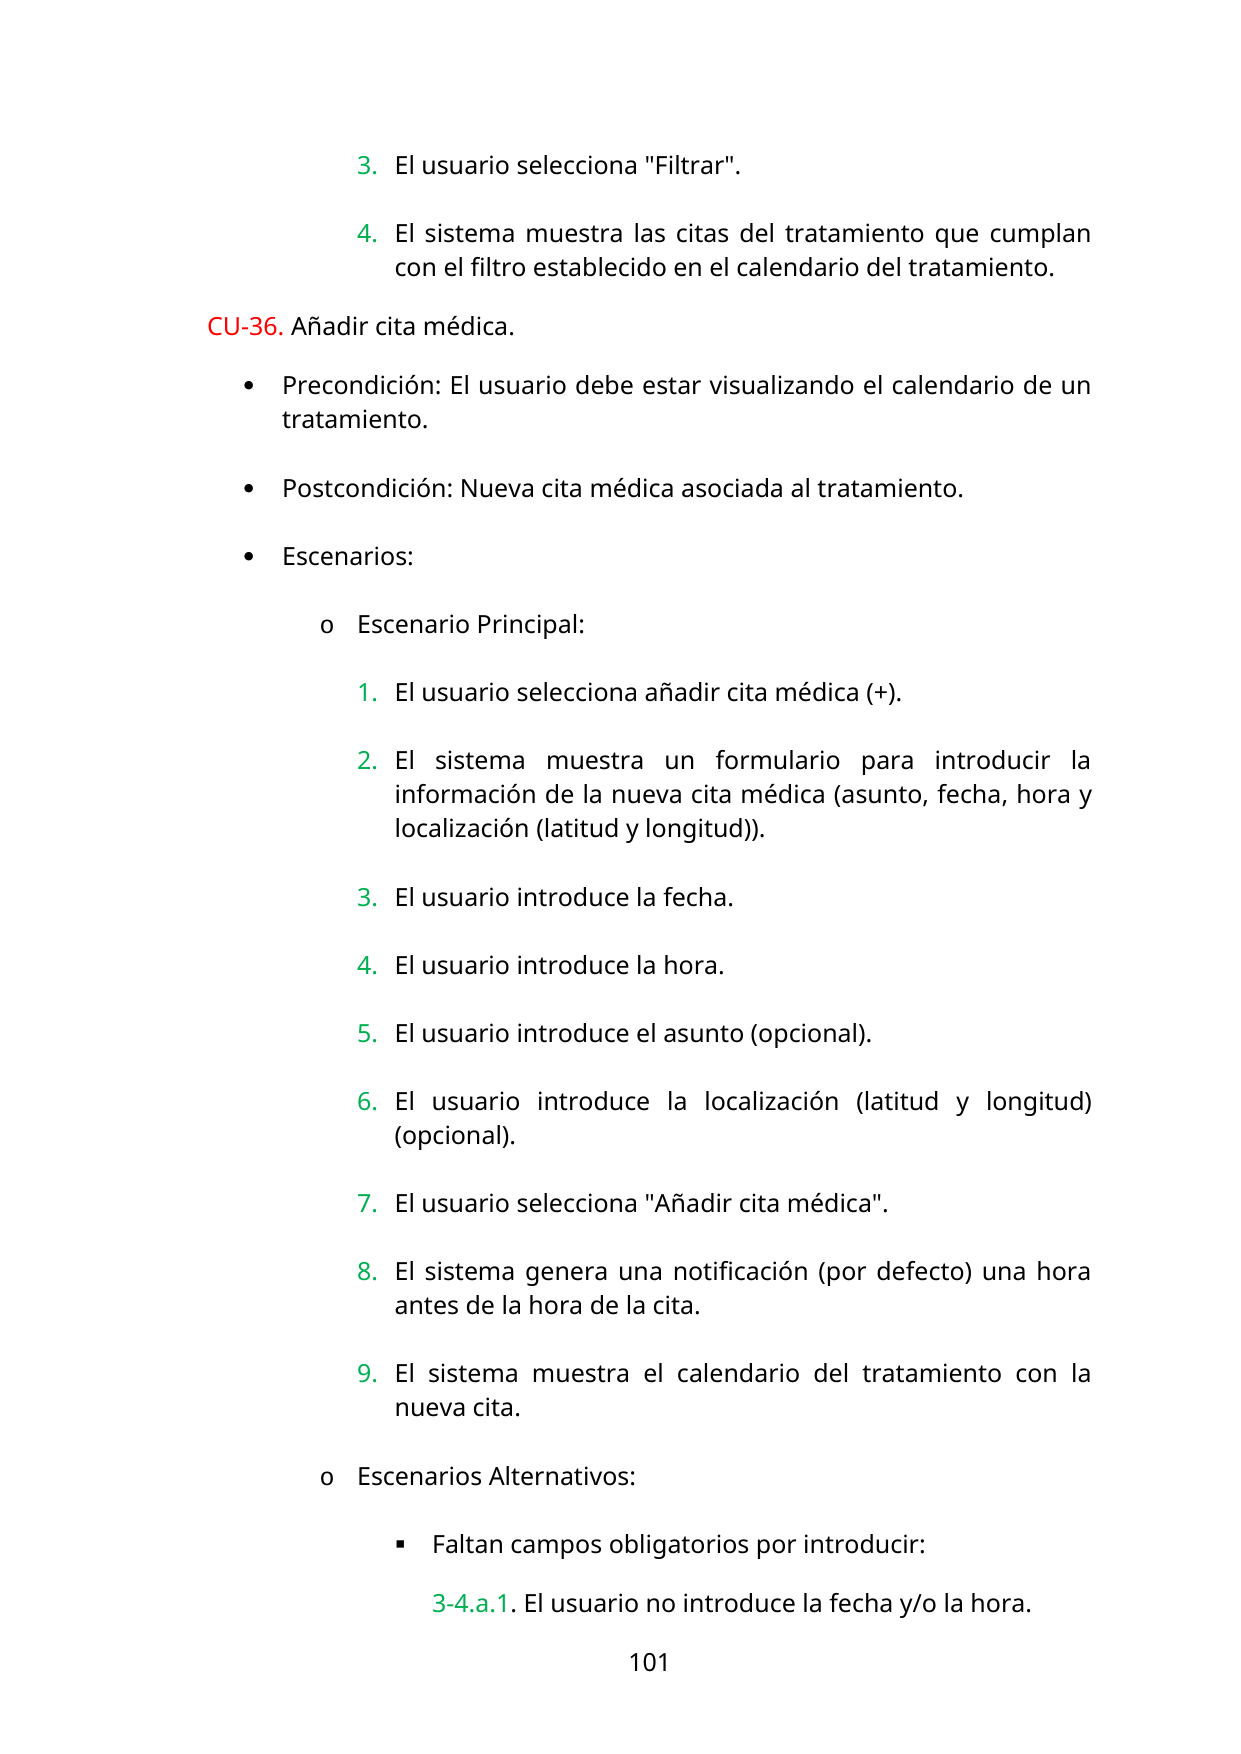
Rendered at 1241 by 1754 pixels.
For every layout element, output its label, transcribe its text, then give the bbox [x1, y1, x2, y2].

list Escenarios Alternativos: [319, 1458, 1092, 1492]
list El sistema muestra el calendario del tratamiento con la nueva cita. [357, 1356, 1092, 1424]
list Escenario Principal: [319, 606, 1092, 641]
list El sistema muestra un formulario para introducir la información de la nueva cita médica (asunto, fecha, hora y localización (latitud y longitud)). [357, 743, 1092, 845]
list El usuario selecciona "Filtrar". [357, 148, 1092, 182]
list Postcondición: Nueva cita médica asociada al tratamiento. [244, 470, 1092, 504]
list El usuario introduce la hora. [357, 947, 1092, 981]
list El usuario introduce el asunto (opcional). [357, 1015, 1092, 1049]
list El usuario introduce la localización (latitud y longitud) (opcional). [357, 1083, 1092, 1152]
list Precondición: El usuario debe estar visualizando el calendario de un tratamiento. [244, 368, 1092, 436]
list El sistema muestra las citas del tratamiento que cumplan con el filtro establecido en el calendario del tratamiento. [357, 216, 1092, 284]
list El usuario introduce la fecha. [357, 879, 1092, 913]
list Faltan campos obligatorios por introducir: [394, 1527, 1092, 1561]
list El sistema genera una notificación (por defecto) una hora antes de la hora de la cita. [357, 1254, 1092, 1322]
list Escenarios: [244, 538, 1092, 572]
list El usuario selecciona "Añadir cita médica". [357, 1186, 1092, 1220]
text CU-36. Añadir cita médica. [207, 309, 1092, 343]
text 3-4.a.1. El usuario no introduce la fecha y/o la hora. [432, 1586, 1092, 1620]
list El usuario selecciona añadir cita médica (+). [357, 675, 1092, 709]
